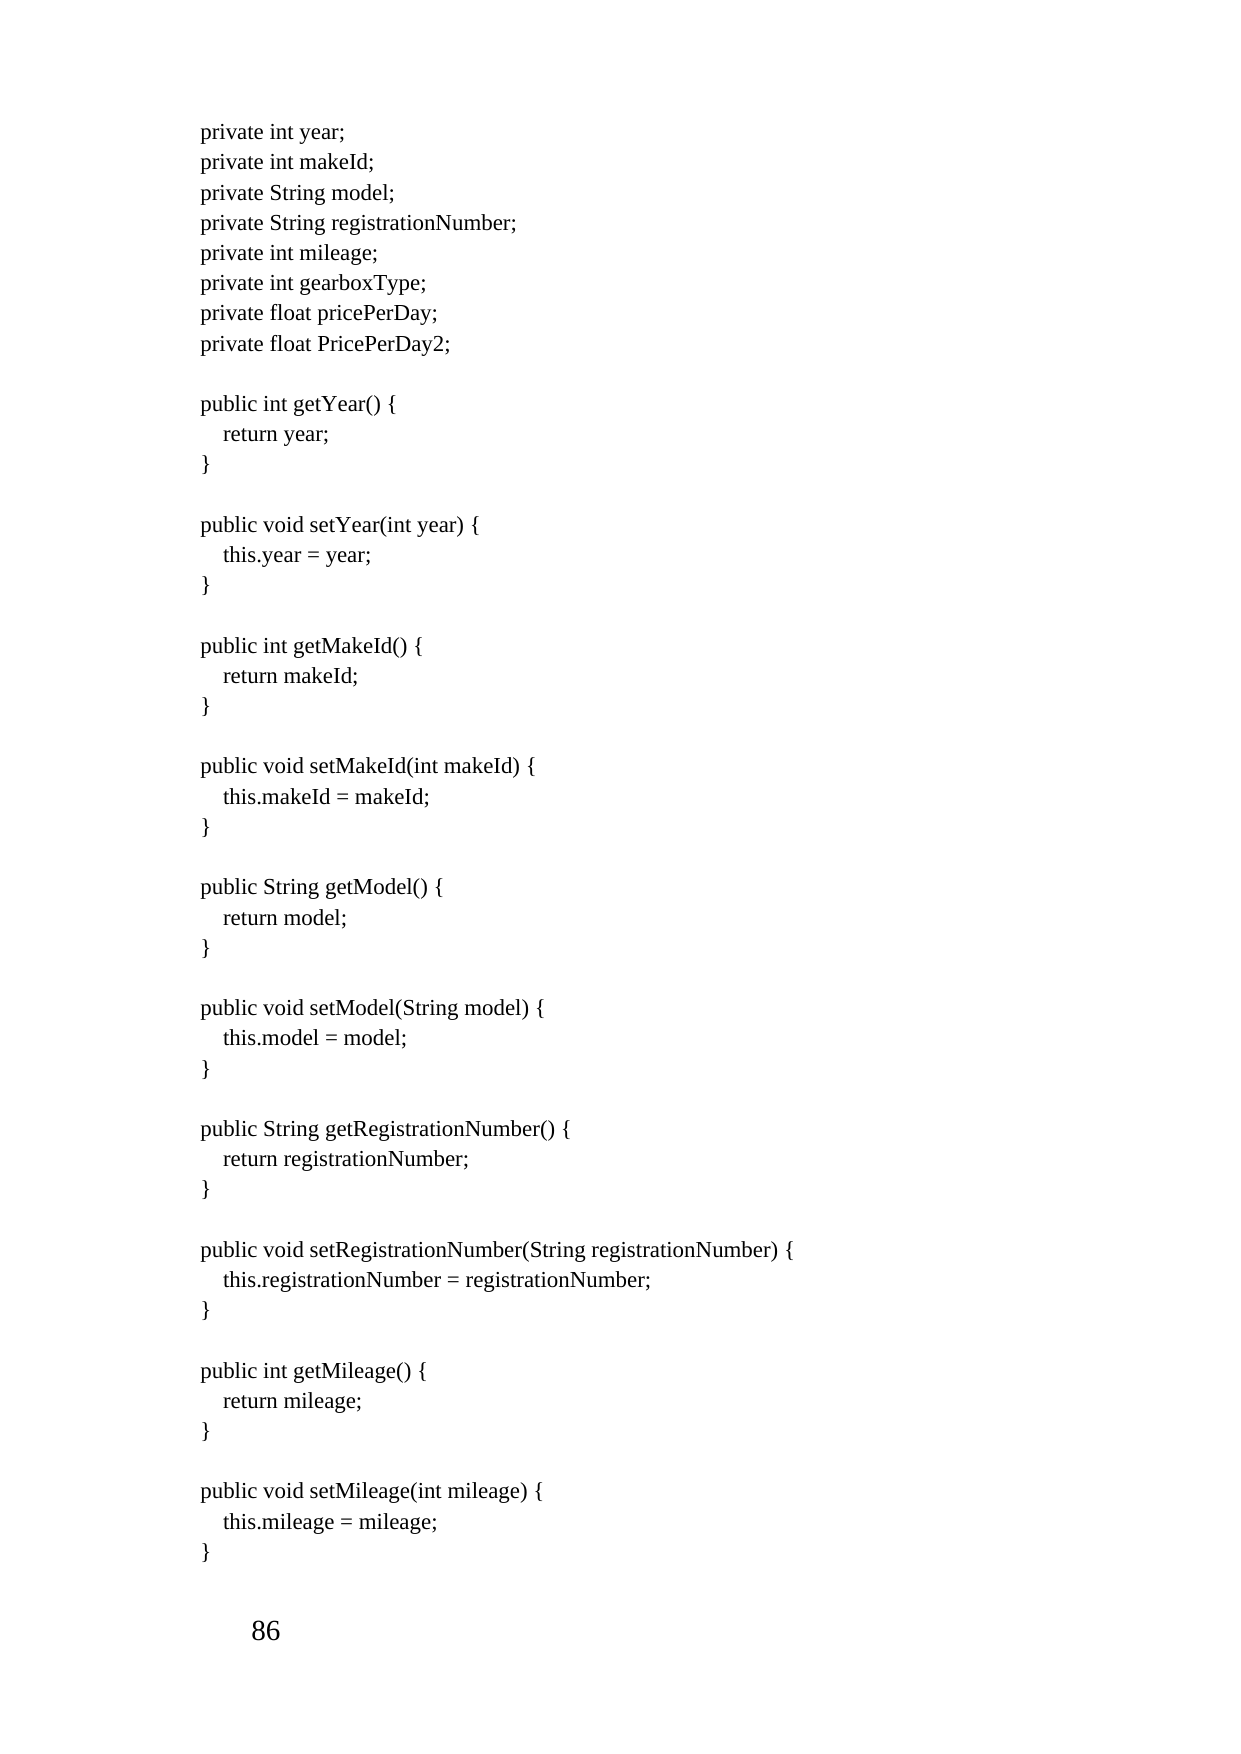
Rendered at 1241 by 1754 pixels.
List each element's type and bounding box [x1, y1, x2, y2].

text [177, 118, 1152, 1594]
